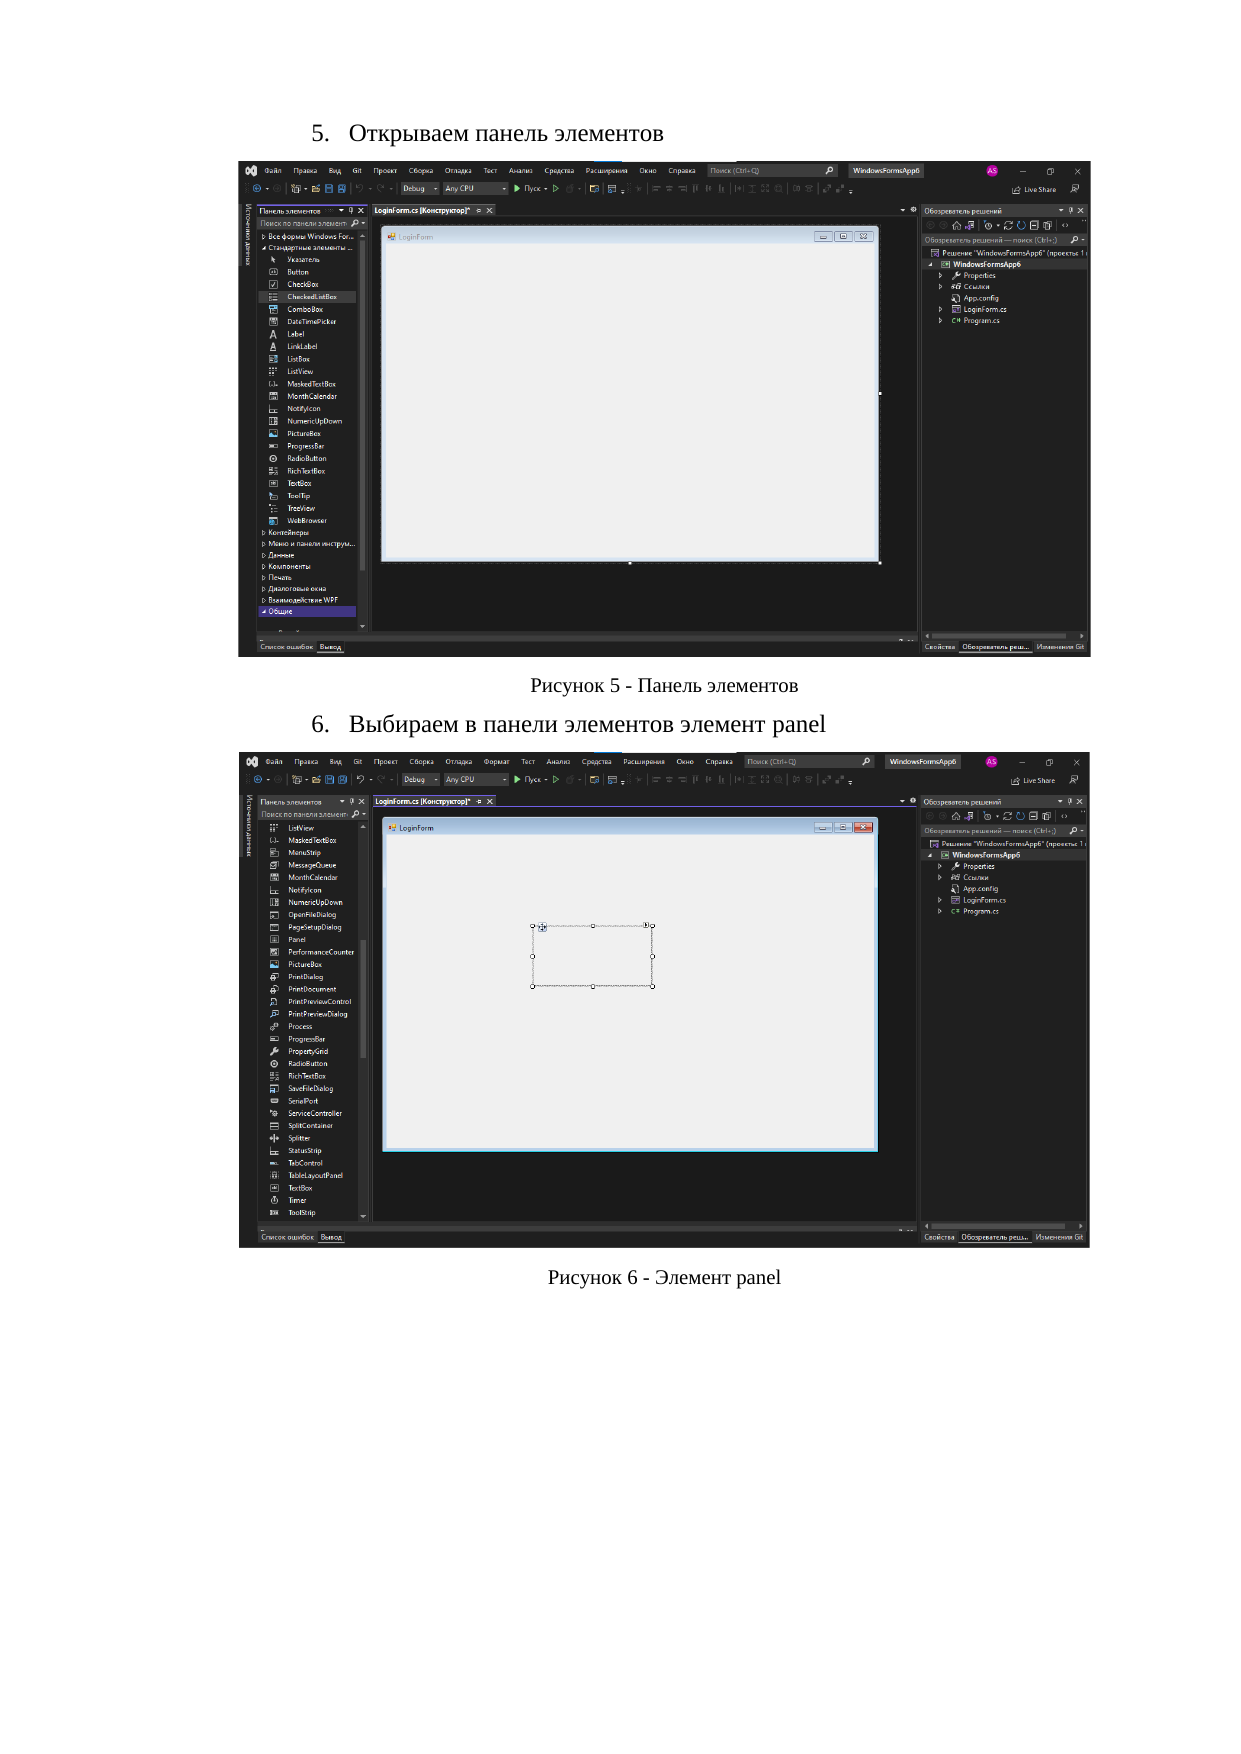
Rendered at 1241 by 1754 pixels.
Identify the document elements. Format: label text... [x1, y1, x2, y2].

text Рисунок 6 - Элемент panel [177, 1265, 1152, 1289]
list Выбираем в панели элементов элемент panel [311, 709, 1152, 738]
picture [238, 161, 1091, 657]
list Открываем панель элементов [311, 118, 1152, 147]
text Рисунок 5 - Панель элементов [177, 673, 1152, 697]
picture [239, 752, 1090, 1248]
